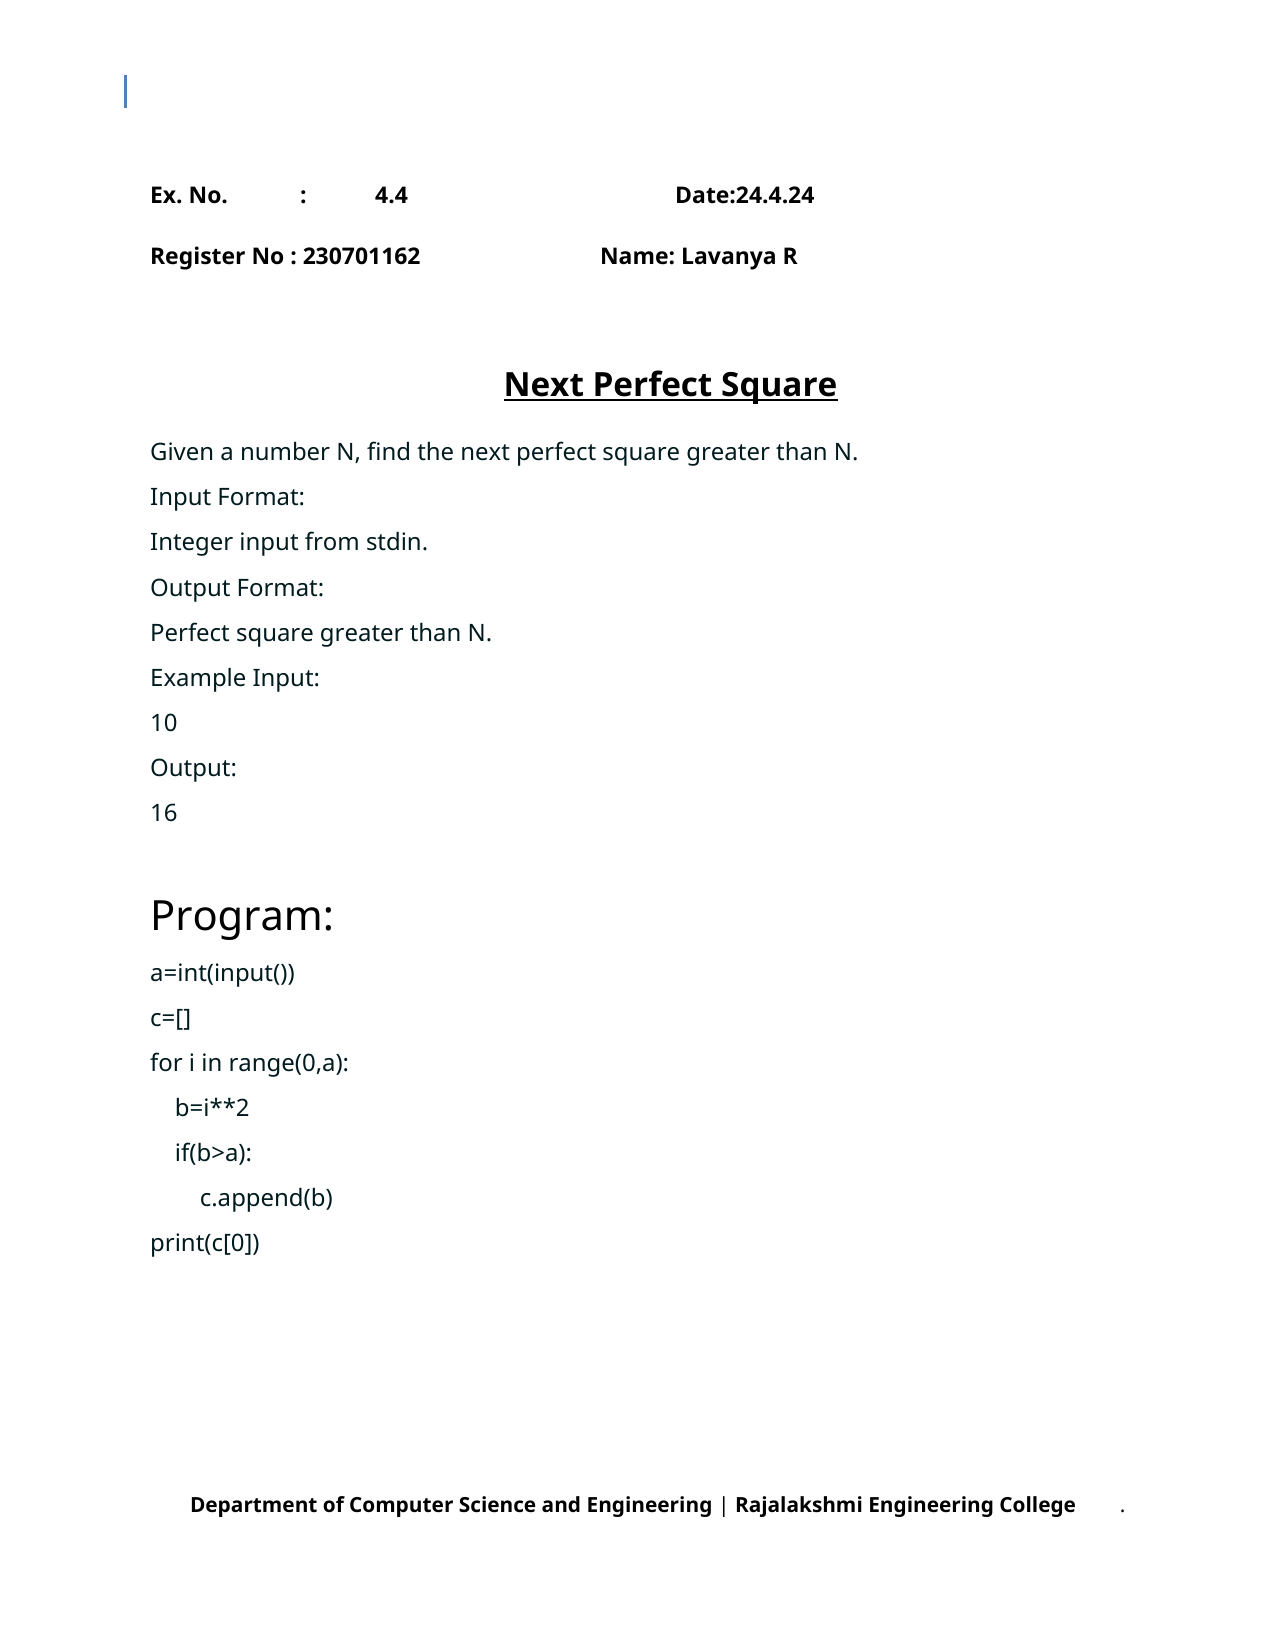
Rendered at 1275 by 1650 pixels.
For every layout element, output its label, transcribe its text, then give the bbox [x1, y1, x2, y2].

text if(b>a): [150, 1136, 1125, 1168]
text Example Input: [150, 661, 1125, 693]
text a=int(input()) [150, 955, 1125, 988]
text Ex. No. : 4.4 Date:24.4.24 [150, 179, 1125, 210]
text print(c[0]) [150, 1226, 1125, 1258]
text 16 [150, 796, 1125, 828]
text Output Format: [150, 570, 1125, 603]
text c=[] [150, 1000, 1125, 1033]
text Next Perfect Square [216, 360, 1125, 406]
text Register No : 230701162 Name: Lavanya R [150, 239, 1125, 271]
text Given a number N, find the next perfect square greater than N. [150, 435, 1125, 468]
text for i in range(0,a): [150, 1046, 1125, 1078]
text b=i**2 [150, 1091, 1125, 1123]
text Perfect square greater than N. [150, 615, 1125, 648]
text Integer input from stdin. [150, 525, 1125, 558]
text 10 [150, 706, 1125, 738]
text Program: [150, 886, 1125, 943]
text c.append(b) [150, 1181, 1125, 1213]
text Input Format: [150, 480, 1125, 513]
text Output: [150, 751, 1125, 783]
